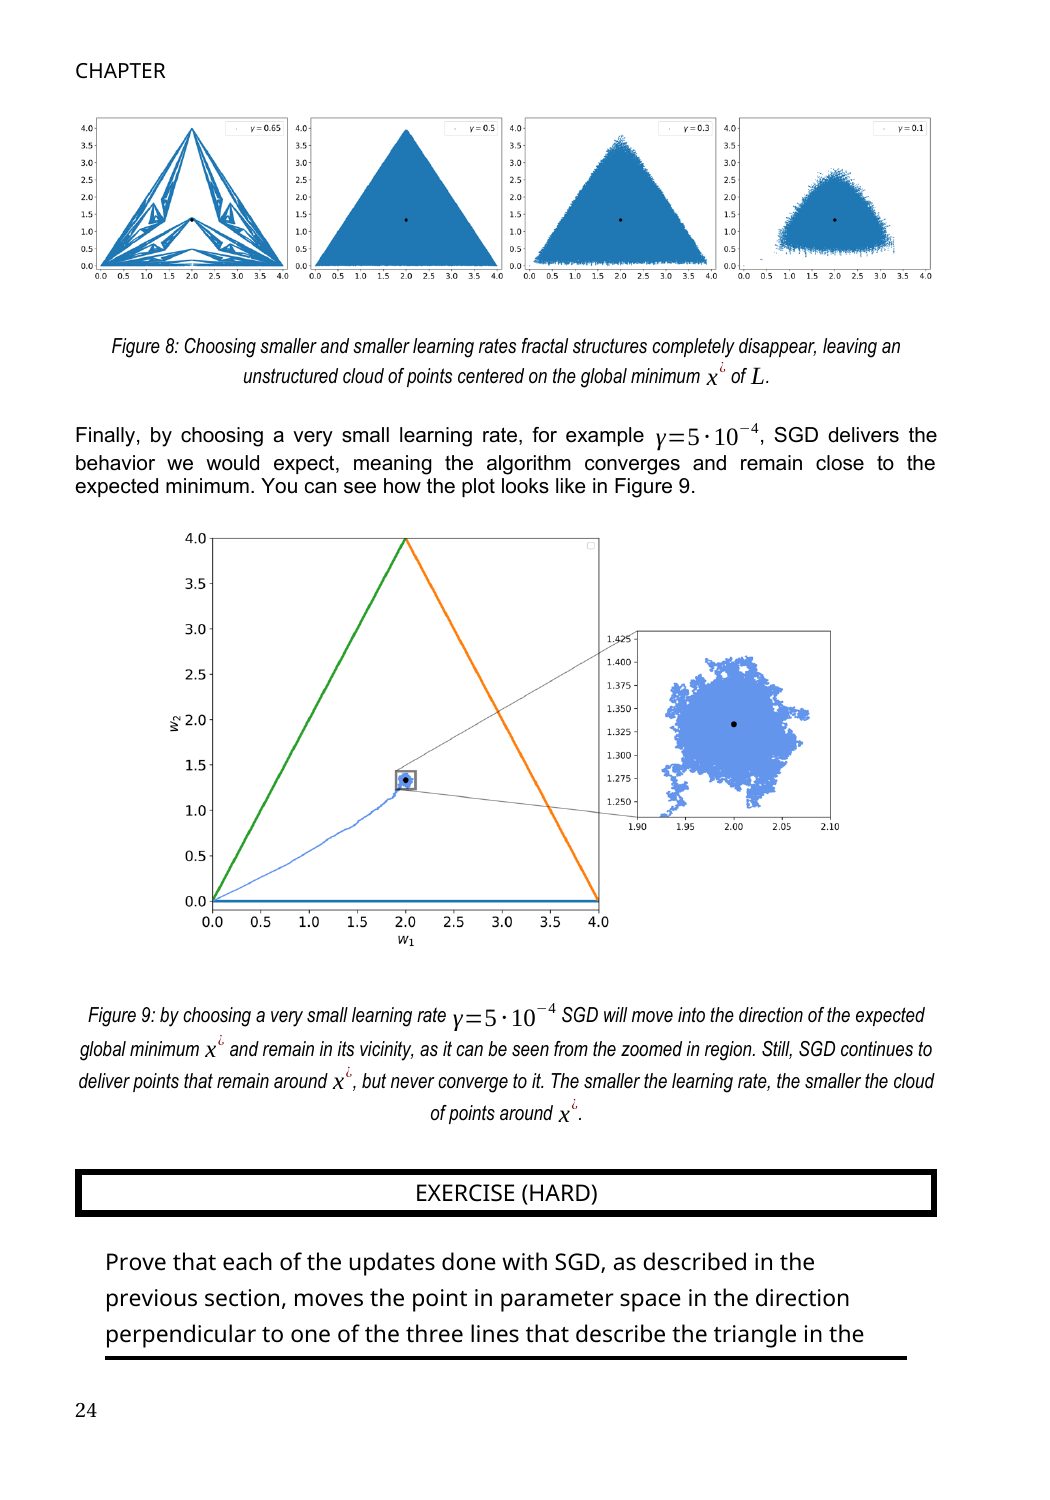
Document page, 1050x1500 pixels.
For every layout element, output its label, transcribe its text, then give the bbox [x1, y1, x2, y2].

text Figure 9: by choosing a very small learning rate SGD will move into the direction of the expected global minimum and remain in its vicinity, as it can be seen from the zoomed in region. Still, SGD continues to deliver points that remain around , but never converge to it. The smaller the learning rate, the smaller the cloud of points around . [75, 999, 937, 1128]
text Finally, by choosing a very small learning rate, for example , SGD delivers the behavior we would expect, meaning the algorithm converges and remain close to the expected minimum. You can see how the plot looks like in Figure 9. [75, 419, 937, 498]
text Figure 8: Choosing smaller and smaller learning rates fractal structures completely disappear, leaving an unstructured cloud of points centered on the global minimum of . [75, 334, 937, 391]
picture [158, 523, 855, 955]
text EXERCISE (HARD) [82, 1175, 931, 1210]
picture [75, 112, 938, 285]
